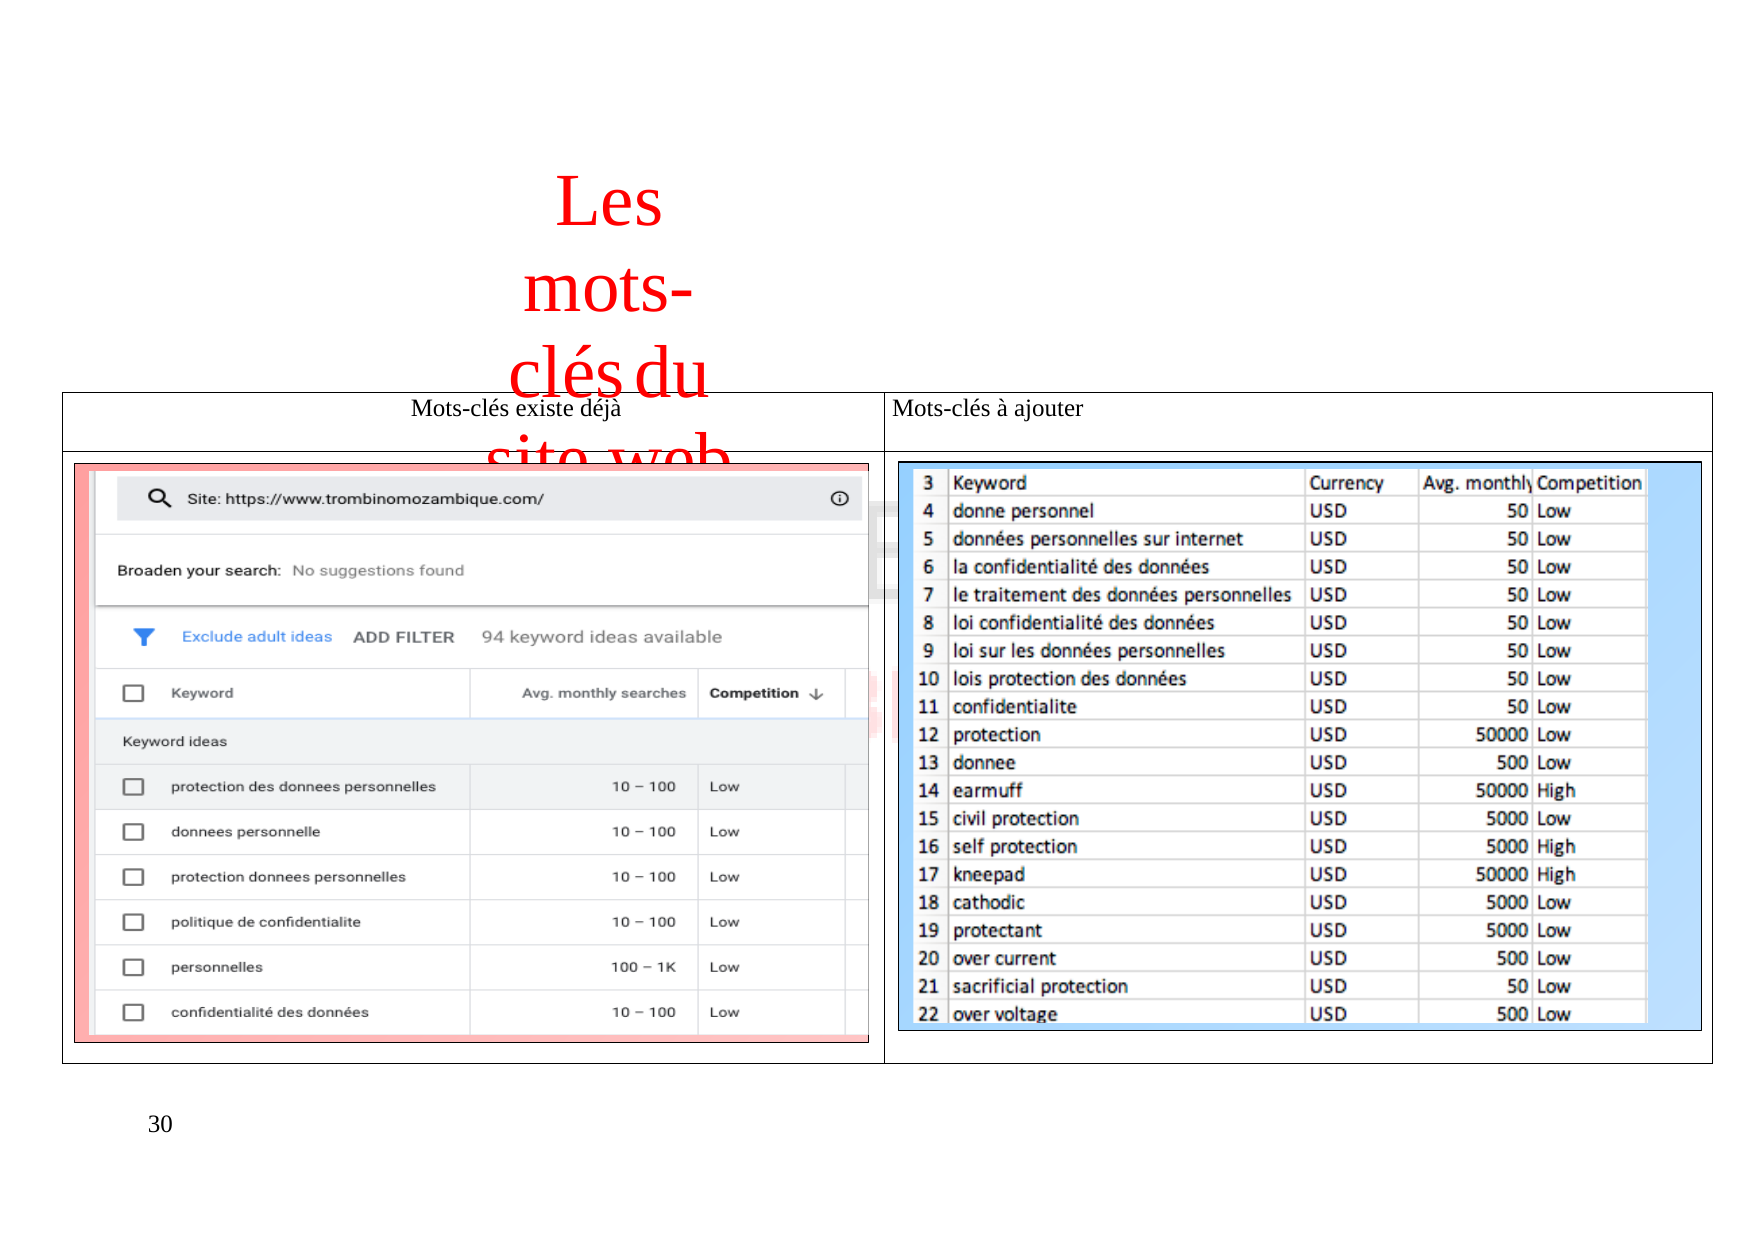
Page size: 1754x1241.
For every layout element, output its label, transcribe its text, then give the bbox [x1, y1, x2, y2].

table_header Mots-clés à ajouter [885, 393, 1712, 451]
picture [913, 469, 1648, 1023]
table_cell [63, 452, 884, 1063]
picture [89, 471, 869, 1035]
table_cell [885, 452, 1712, 1063]
table_header Mots-clés existe déjà [63, 393, 884, 451]
